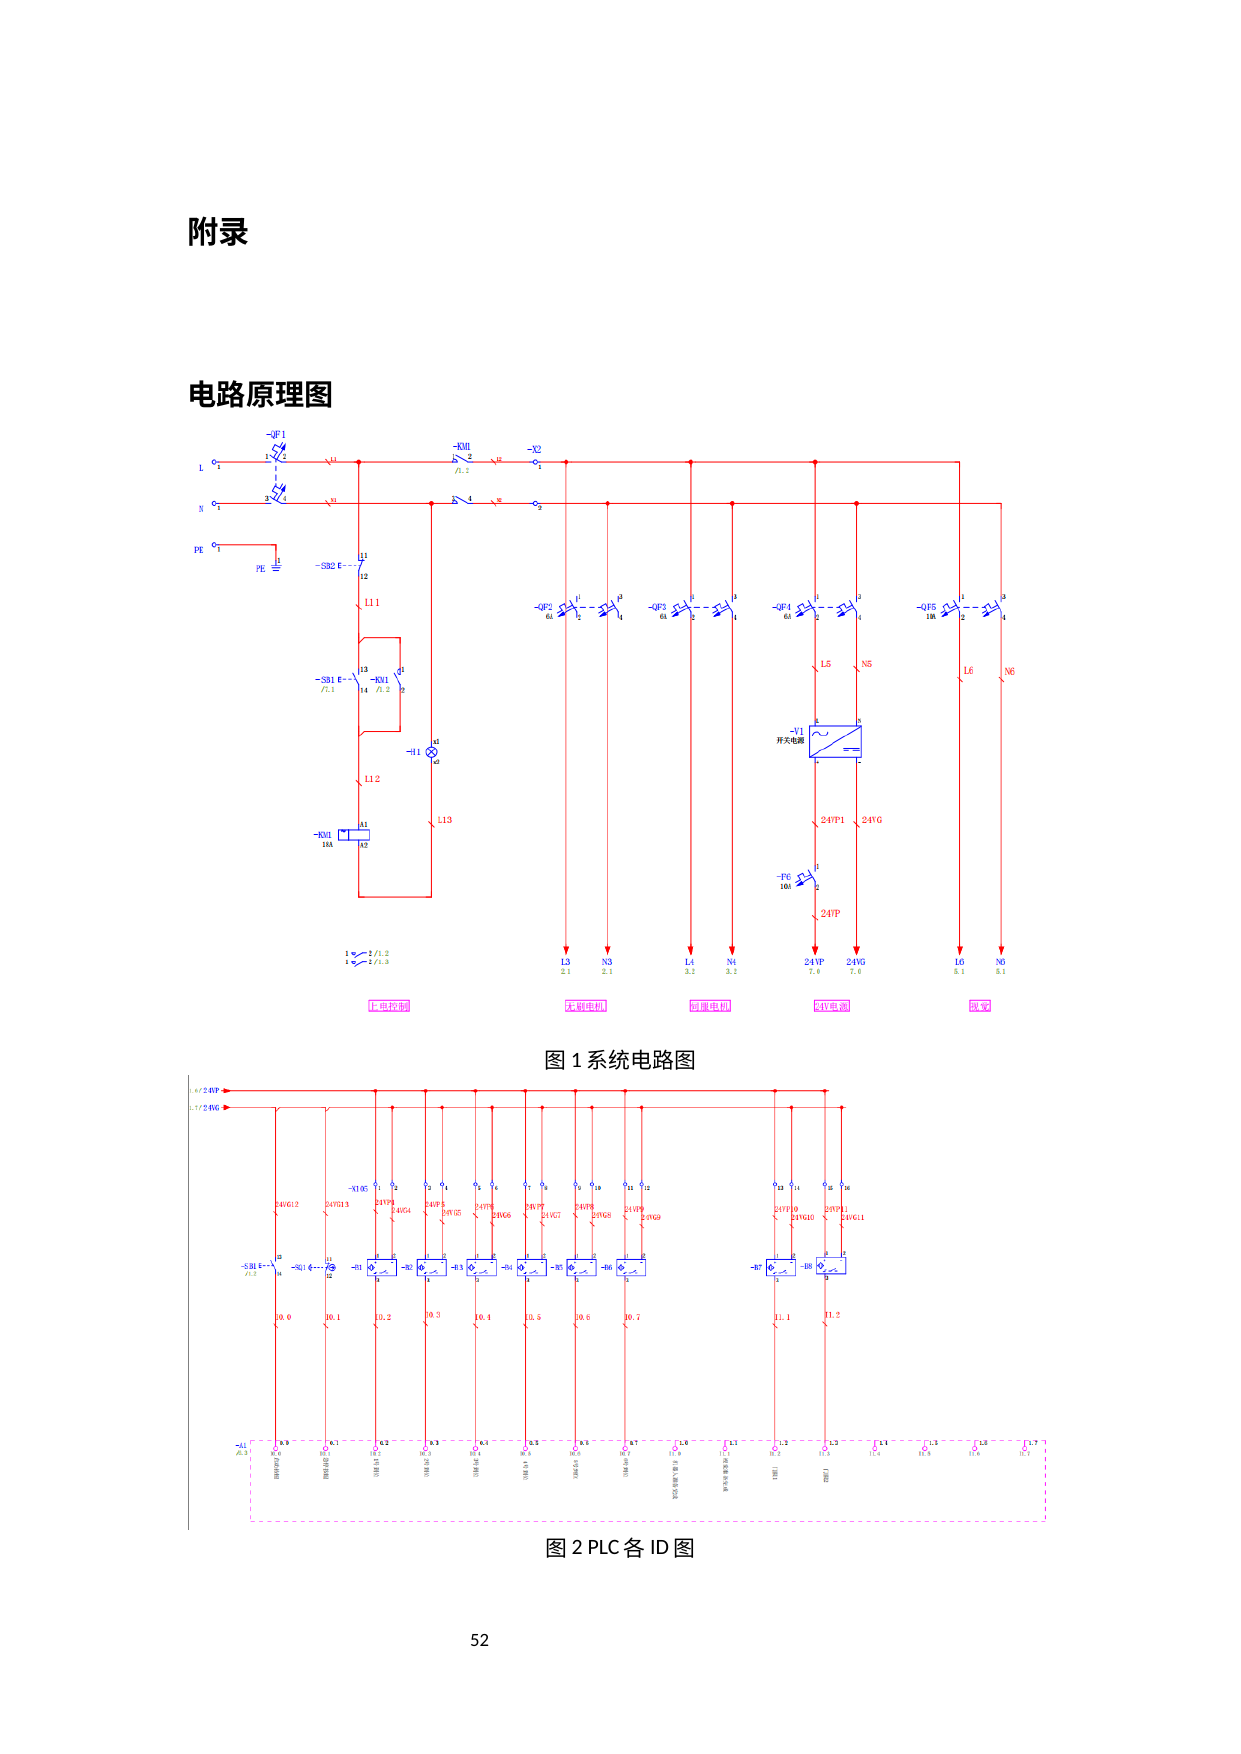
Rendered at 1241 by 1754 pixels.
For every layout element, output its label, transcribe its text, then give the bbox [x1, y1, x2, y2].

picture [187, 425, 1029, 1017]
text 图2 PLC各ID图 [187, 1530, 1053, 1563]
text 电路原理图 [187, 360, 1053, 425]
subtitle 附录 [187, 197, 1053, 262]
picture [188, 1075, 1053, 1530]
text 图1 系统电路图 [187, 1043, 1053, 1075]
